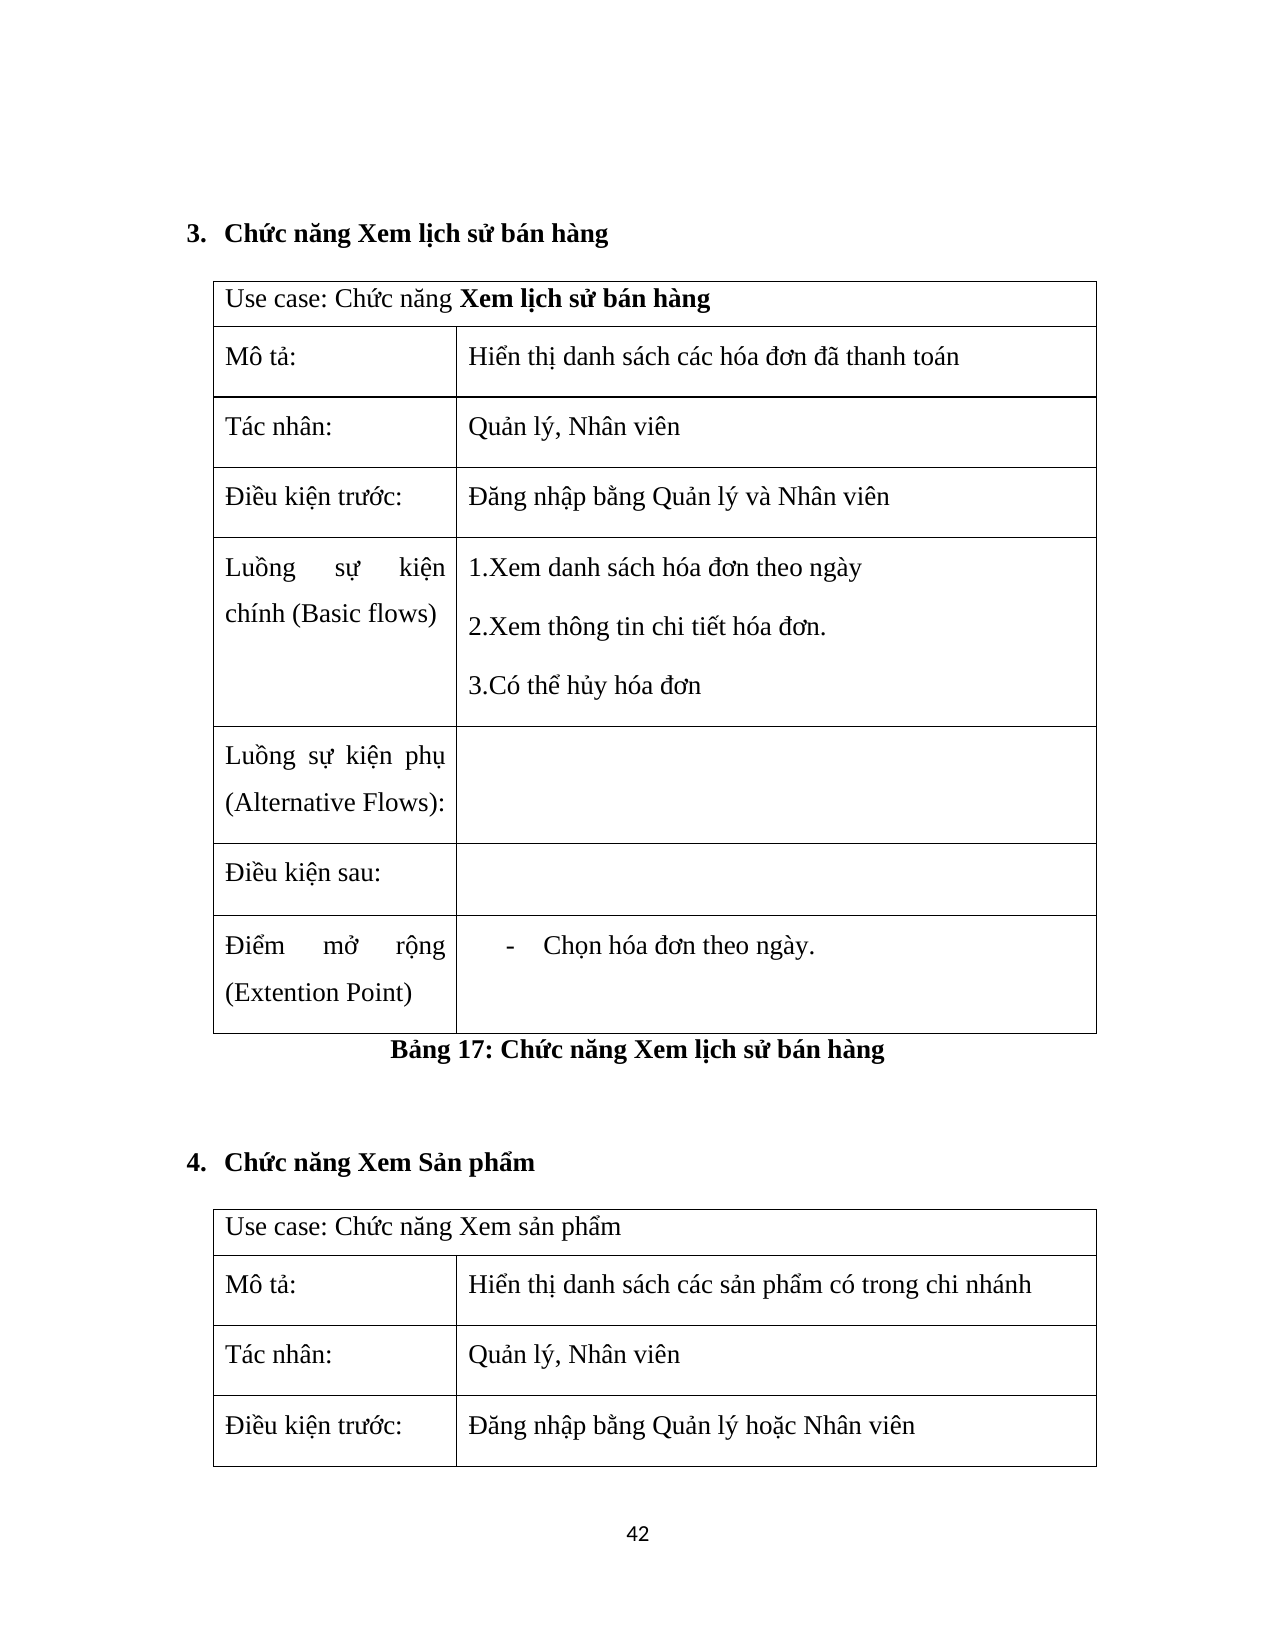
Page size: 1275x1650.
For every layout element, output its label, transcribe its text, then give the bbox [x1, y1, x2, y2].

table_cell Luồng sự kiện phụ (Alternative Flows): [214, 727, 456, 843]
table_cell Hiển thị danh sách các hóa đơn đã thanh toán [457, 327, 1096, 396]
table_cell Hiển thị danh sách các sản phẩm có trong chi nhánh [457, 1256, 1096, 1325]
table_header Use case: Chức năng Xem lịch sử bán hàng [214, 282, 1096, 326]
list Chức năng Xem lịch sử bán hàng [186, 217, 1125, 249]
table_cell Điều kiện trước: [214, 1396, 456, 1466]
table_cell Mô tả: [214, 327, 456, 396]
table_cell [457, 844, 1096, 915]
table_cell Tác nhân: [214, 1326, 456, 1395]
table_cell [457, 727, 1096, 843]
list Chức năng Xem Sản phẩm [186, 1146, 1125, 1177]
table_cell Luồng sự kiện chính (Basic flows) [214, 538, 456, 726]
table_cell Chọn hóa đơn theo ngày. [457, 916, 1096, 1032]
table_cell Điểm mở rộng (Extention Point) [214, 916, 456, 1032]
table_cell Điều kiện trước: [214, 468, 456, 537]
table_cell Đăng nhập bằng Quản lý hoặc Nhân viên [457, 1396, 1096, 1466]
table_cell Tác nhân: [214, 398, 456, 467]
table_cell Mô tả: [214, 1256, 456, 1325]
table_header Use case: Chức năng Xem sản phẩm [214, 1210, 1096, 1255]
table_cell Đăng nhập bằng Quản lý và Nhân viên [457, 468, 1096, 537]
text Bảng 17: Chức năng Xem lịch sử bán hàng [150, 1033, 1125, 1064]
table_cell Quản lý, Nhân viên [457, 398, 1096, 467]
table_cell Quản lý, Nhân viên [457, 1326, 1096, 1395]
table_cell Điều kiện sau: [214, 844, 456, 915]
table_cell 1.Xem danh sách hóa đơn theo ngày 2.Xem thông tin chi tiết hóa đơn. 3.Có thể hủy hóa đơn [457, 538, 1096, 726]
